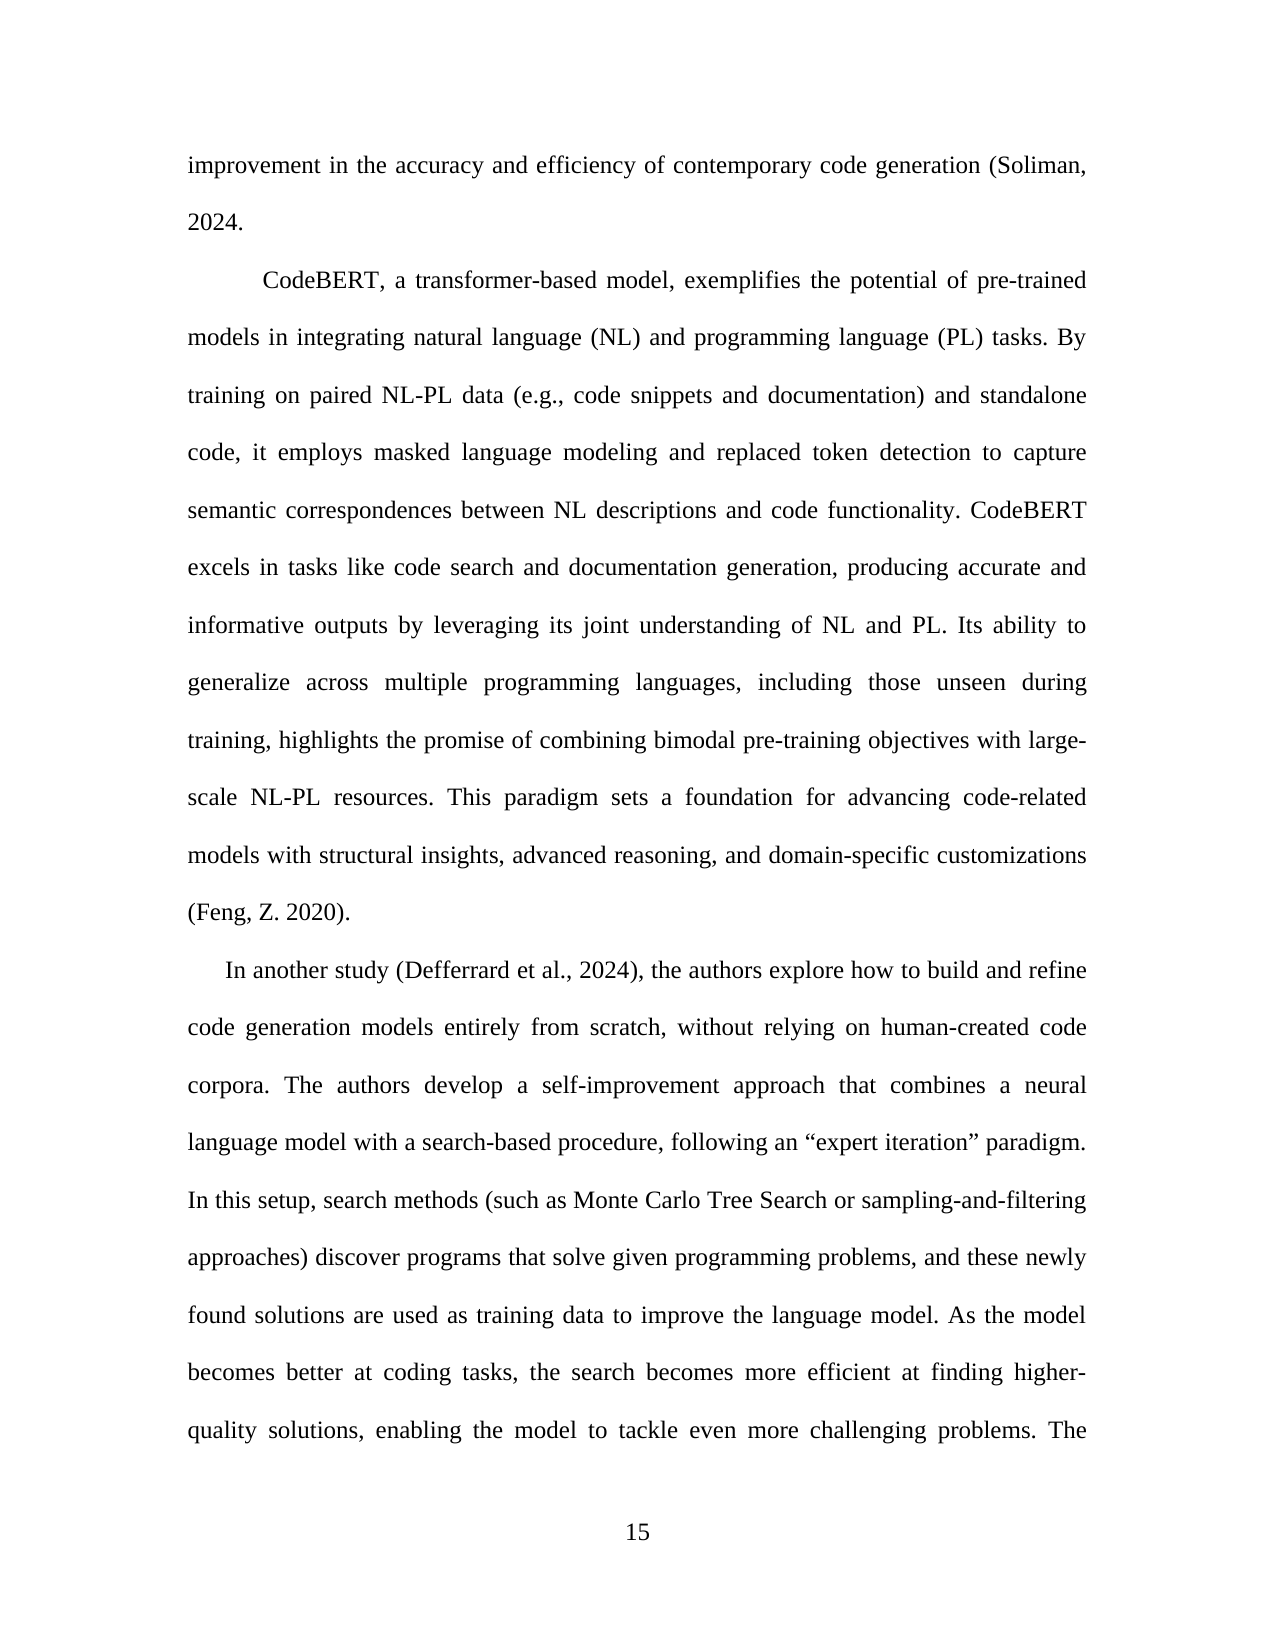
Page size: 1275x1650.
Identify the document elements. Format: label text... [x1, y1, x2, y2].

text CodeBERT, a transformer-based model, exemplifies the potential of pre-trained models in integrating natural language (NL) and programming language (PL) tasks. By training on paired NL-PL data (e.g., code snippets and documentation) and standalone code, it employs masked language modeling and replaced token detection to capture semantic correspondences between NL descriptions and code functionality. CodeBERT excels in tasks like code search and documentation generation, producing accurate and informative outputs by leveraging its joint understanding of NL and PL. Its ability to generalize across multiple programming languages, including those unseen during training, highlights the promise of combining bimodal pre-training objectives with large-scale NL-PL resources. This paradigm sets a foundation for advancing code-related models with structural insights, advanced reasoning, and domain-specific customizations (Feng, Z. 2020). [187, 265, 1087, 926]
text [187, 150, 1087, 236]
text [187, 955, 1087, 1444]
